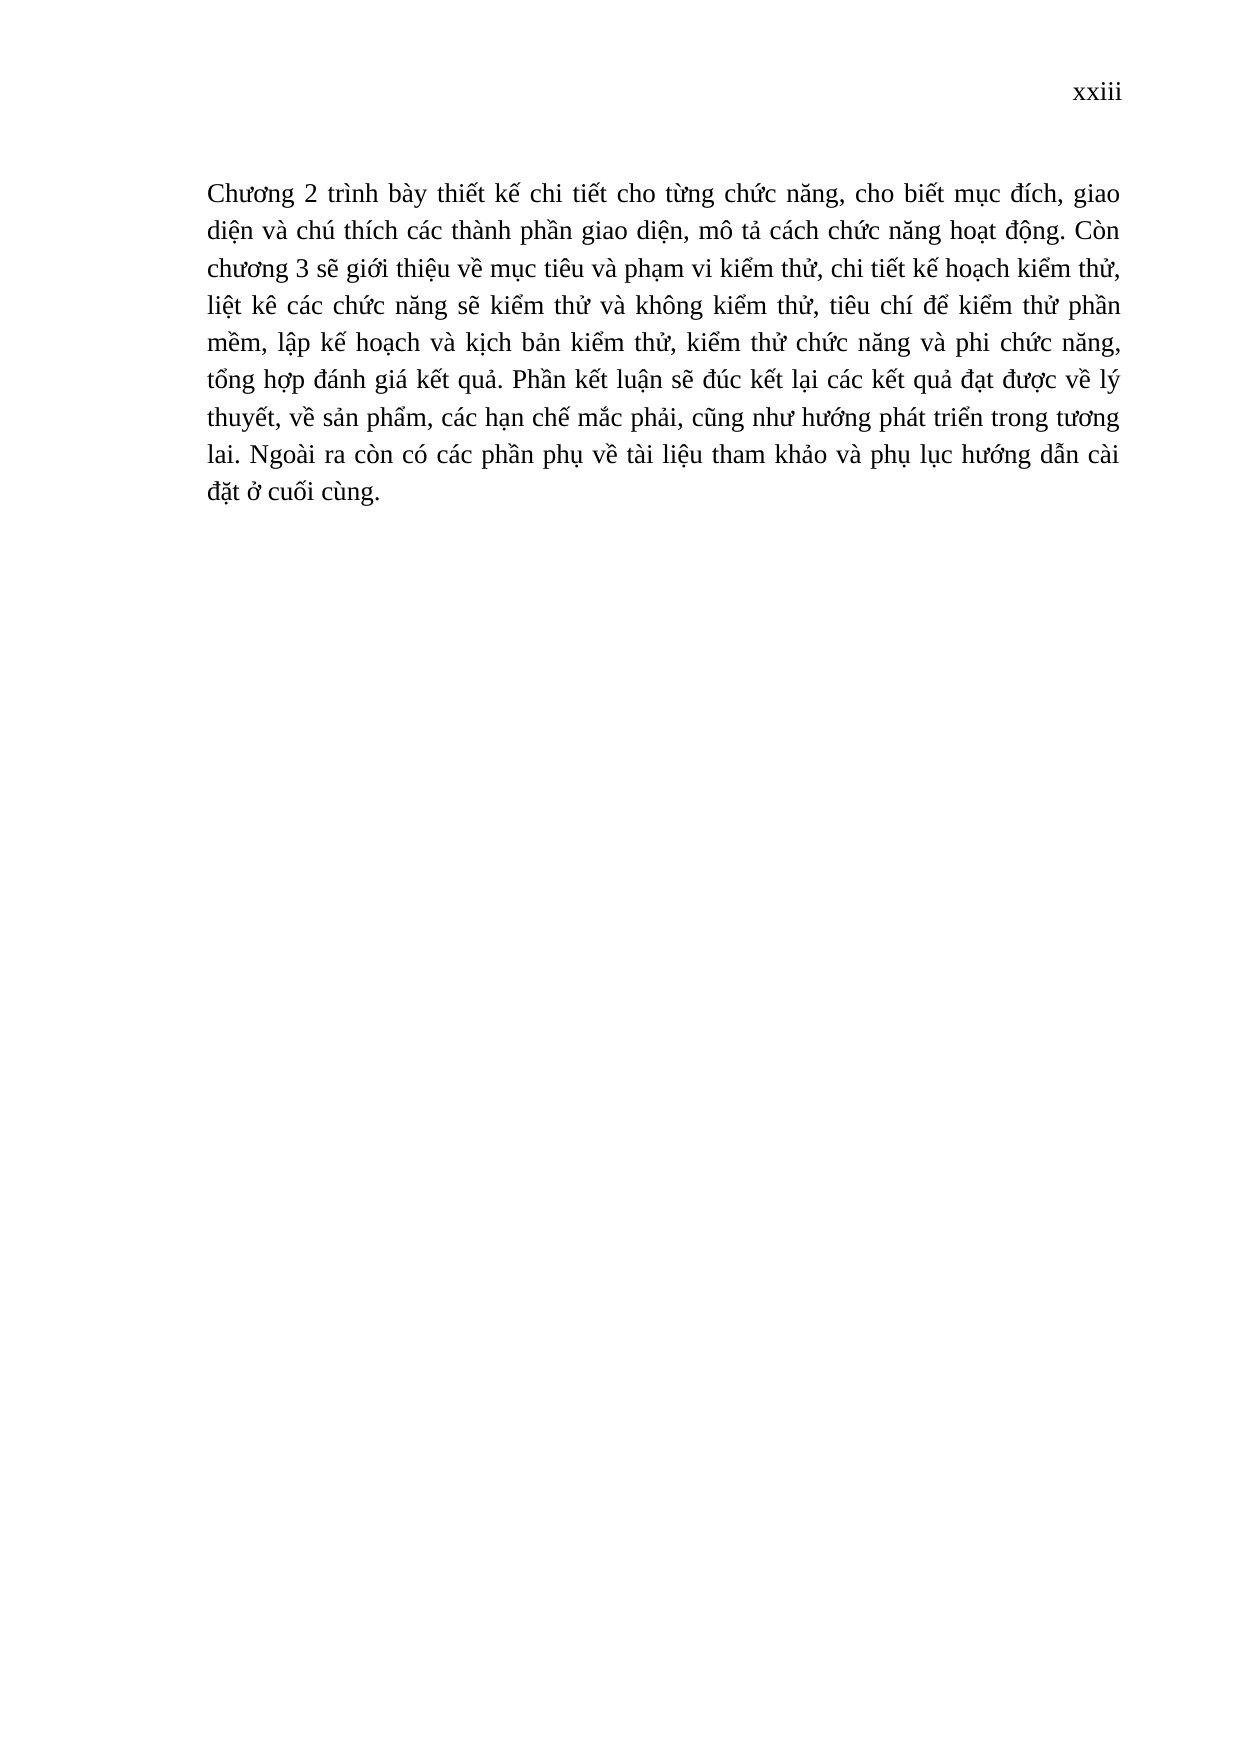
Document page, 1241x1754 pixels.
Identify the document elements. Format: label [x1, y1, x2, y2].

text [207, 177, 1122, 507]
